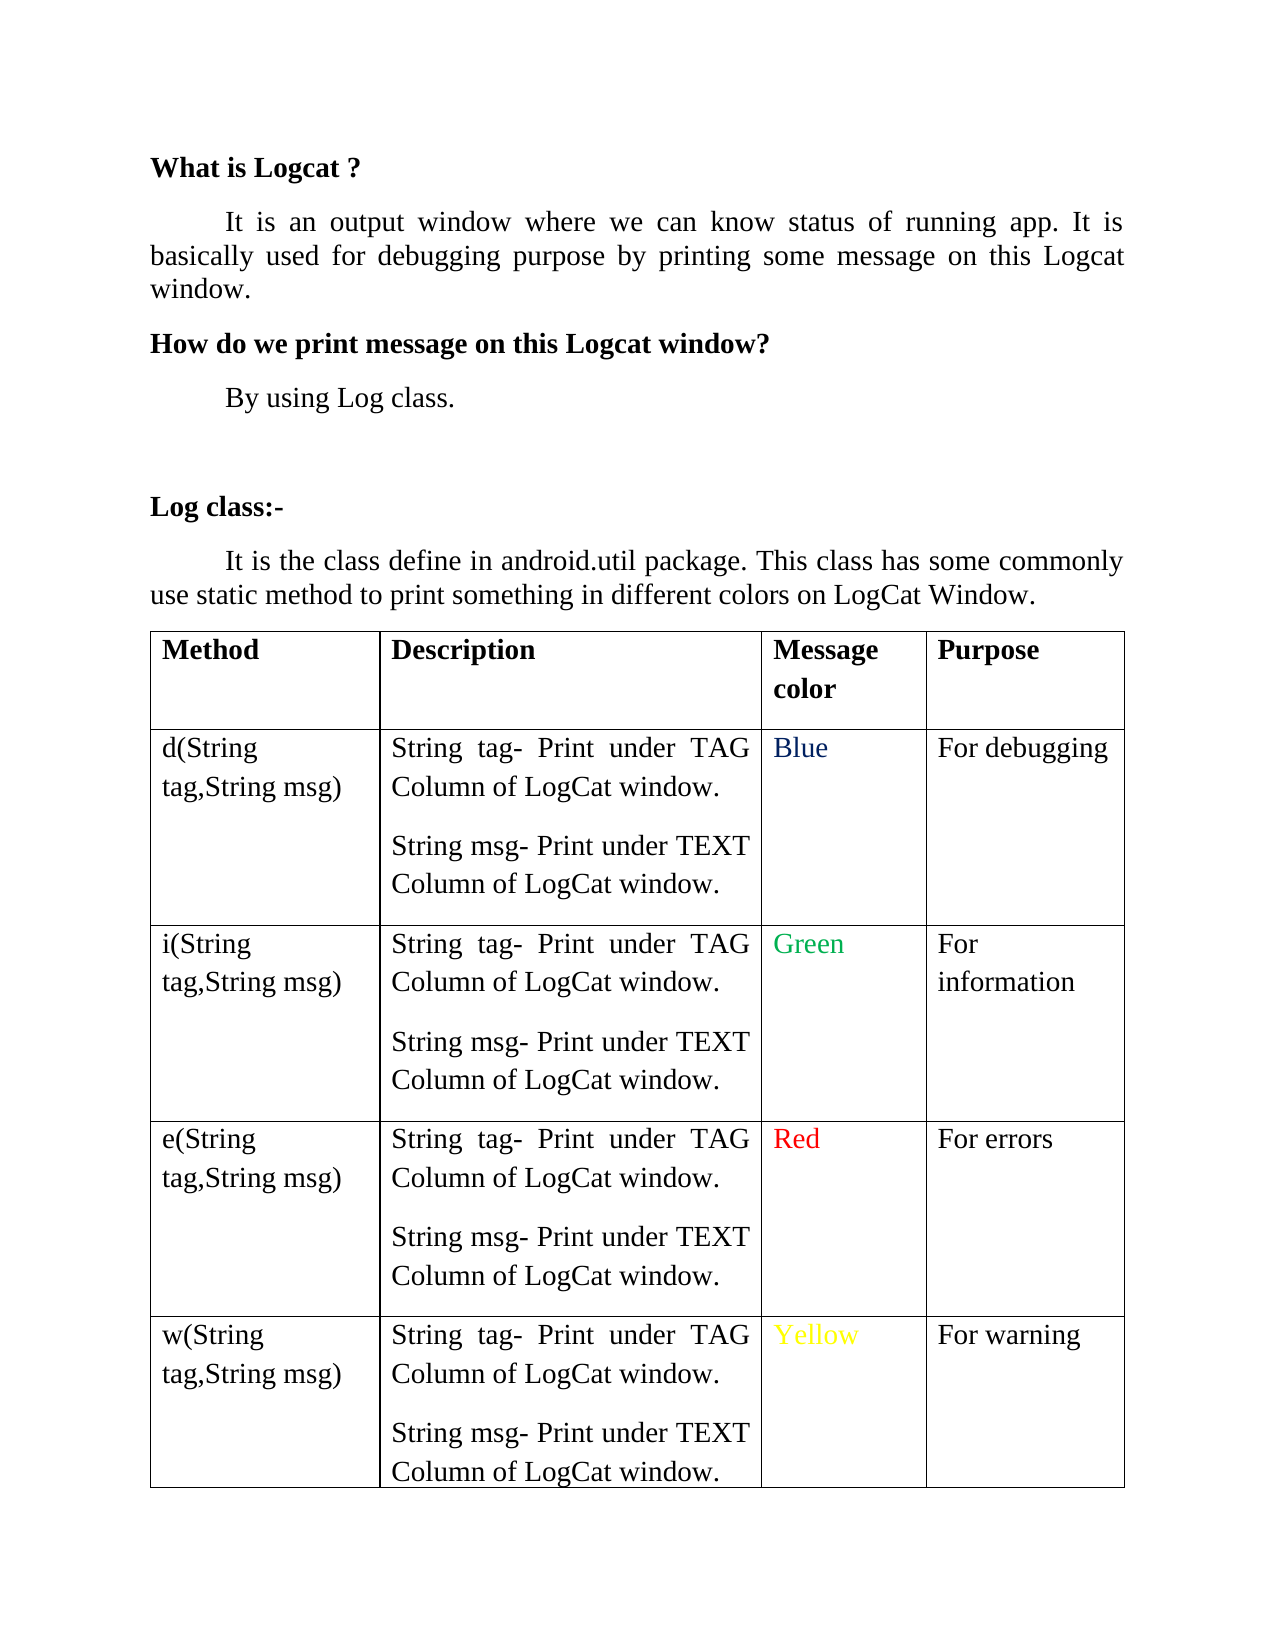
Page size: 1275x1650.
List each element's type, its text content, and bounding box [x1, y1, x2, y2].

table_header Description [381, 632, 761, 729]
table_cell For debugging [927, 730, 1124, 925]
table_header Method [151, 632, 379, 729]
table_cell Yellow [762, 1317, 926, 1487]
table_cell e(String tag,String msg) [151, 1122, 379, 1316]
table_cell String tag- Print under TAG Column of LogCat window. String msg- Print under TEXT Column of LogCat window. [381, 730, 761, 925]
text How do we print message on this Logcat window? [150, 326, 1125, 359]
table_cell w(String tag,String msg) [151, 1317, 379, 1487]
table_cell i(String tag,String msg) [151, 926, 379, 1121]
table_header Purpose [927, 632, 1124, 729]
table_cell Green [762, 926, 926, 1121]
table_cell Blue [762, 730, 926, 925]
text Log class:- [150, 489, 1125, 522]
table_cell For errors [927, 1122, 1124, 1316]
table_cell For warning [927, 1317, 1124, 1487]
table_cell String tag- Print under TAG Column of LogCat window. String msg- Print under TEXT Column of LogCat window. [381, 926, 761, 1121]
text By using Log class. [150, 380, 1125, 414]
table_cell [381, 1317, 761, 1487]
table_cell For information [927, 926, 1124, 1121]
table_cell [381, 1122, 761, 1316]
text It is an output window where we can know status of running app. It is basically used for debugging purpose by printing some message on this Logcat window. [150, 204, 1125, 305]
table_header Message color [762, 632, 926, 729]
table_cell d(String tag,String msg) [151, 730, 379, 925]
text It is the class define in android.util package. This class has some commonly use static method to print something in different colors on LogCat Window. [150, 543, 1125, 610]
table_cell Red [762, 1122, 926, 1316]
text What is Logcat ? [150, 150, 1125, 183]
